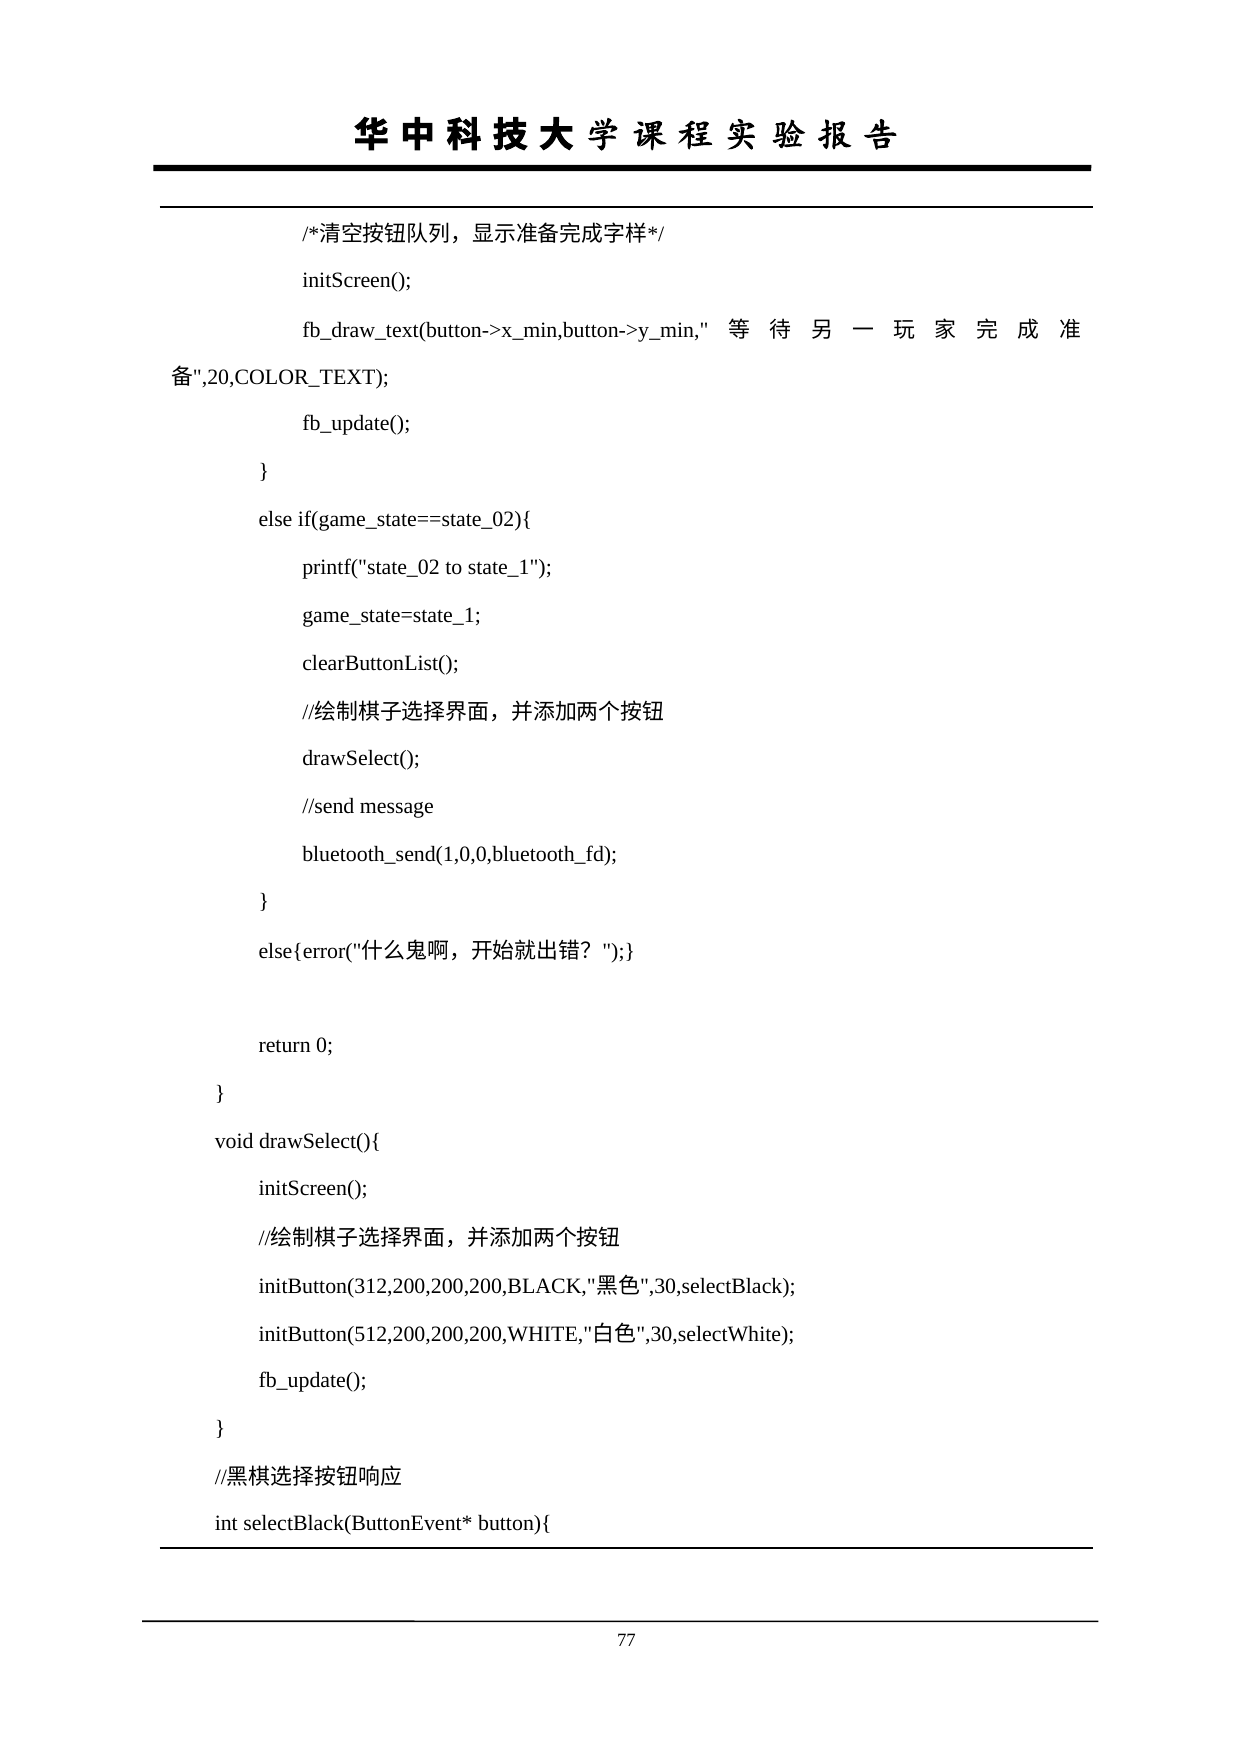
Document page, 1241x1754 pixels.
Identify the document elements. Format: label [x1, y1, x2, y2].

table_header [160, 208, 1093, 1547]
